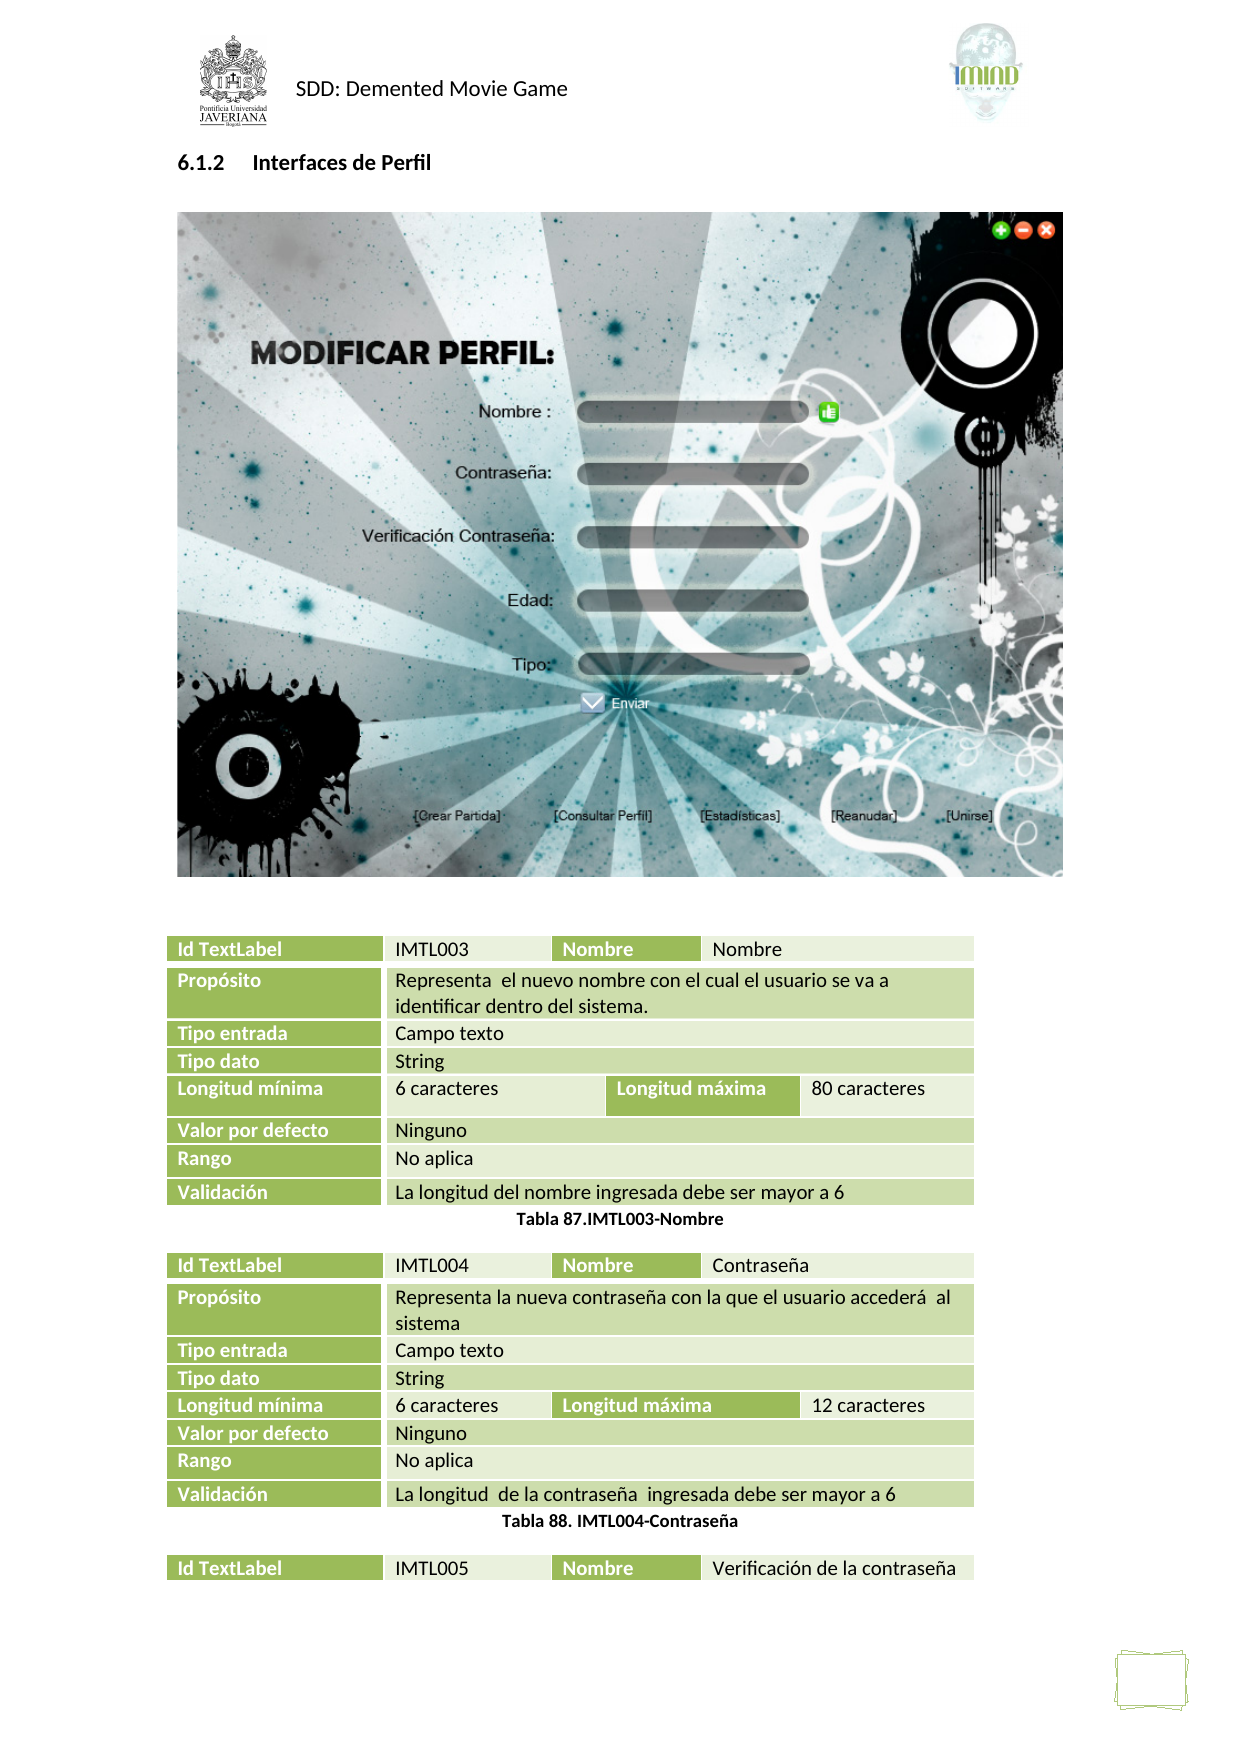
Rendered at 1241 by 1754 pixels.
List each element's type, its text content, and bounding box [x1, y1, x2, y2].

table_cell Campo texto [387, 1021, 974, 1046]
table_cell Propósito [167, 968, 381, 1018]
table_cell Ninguno [387, 1118, 974, 1143]
table_cell 6 caracteres [387, 1076, 605, 1116]
table_header Id TextLabel [167, 1253, 383, 1278]
table_header Verificación de la contraseña [702, 1555, 974, 1580]
table_cell Tipo dato [167, 1365, 381, 1390]
table_header Id TextLabel [167, 1555, 383, 1580]
table_header Nombre [552, 1555, 701, 1580]
table_cell No aplica [387, 1145, 974, 1177]
table_cell Representa el nuevo nombre con el cual el usuario se va a identificar dentro del sistema. [387, 968, 974, 1018]
table_cell Rango [167, 1145, 381, 1177]
picture [948, 23, 1029, 127]
picture [177, 212, 1063, 877]
table_cell 80 caracteres [801, 1076, 974, 1116]
table_header Id TextLabel [167, 936, 383, 961]
picture [200, 35, 267, 127]
table_cell La longitud del nombre ingresada debe ser mayor a 6 [387, 1179, 974, 1205]
table_cell Representa la nueva contraseña con la que el usuario accederá al sistema [387, 1284, 974, 1335]
table_cell Ninguno [387, 1420, 974, 1445]
table_cell String [387, 1048, 974, 1073]
table_cell 12 caracteres [801, 1392, 974, 1418]
subtitle Interfaces de Perfil [177, 148, 1063, 176]
table_cell Valor por defecto [167, 1118, 381, 1143]
table_cell No aplica [387, 1447, 974, 1479]
table_header Contraseña [702, 1253, 974, 1278]
table_cell Longitud mínima [167, 1392, 381, 1418]
table_cell Validación [167, 1179, 381, 1205]
table_cell String [387, 1365, 974, 1390]
table_header IMTL004 [385, 1253, 551, 1278]
table_cell Rango [167, 1447, 381, 1479]
table_cell Longitud máxima [606, 1076, 800, 1116]
table_cell Valor por defecto [167, 1420, 381, 1445]
table_cell Tipo entrada [167, 1337, 381, 1363]
table_header IMTL005 [385, 1555, 551, 1580]
table_cell Tipo entrada [167, 1021, 381, 1046]
table_header Nombre [702, 936, 974, 961]
table_cell Validación [167, 1481, 381, 1507]
table_cell Propósito [167, 1284, 381, 1335]
table_cell 6 caracteres [387, 1392, 551, 1418]
table_header Nombre [552, 1253, 701, 1278]
table_header IMTL003 [385, 936, 551, 961]
table_header Nombre [552, 936, 701, 961]
table_cell Tipo dato [167, 1048, 381, 1073]
table_cell La longitud de la contraseña ingresada debe ser mayor a 6 [387, 1481, 974, 1507]
table_cell Longitud mínima [167, 1076, 381, 1116]
table_cell Campo texto [387, 1337, 974, 1363]
table_cell Longitud máxima [552, 1392, 800, 1418]
